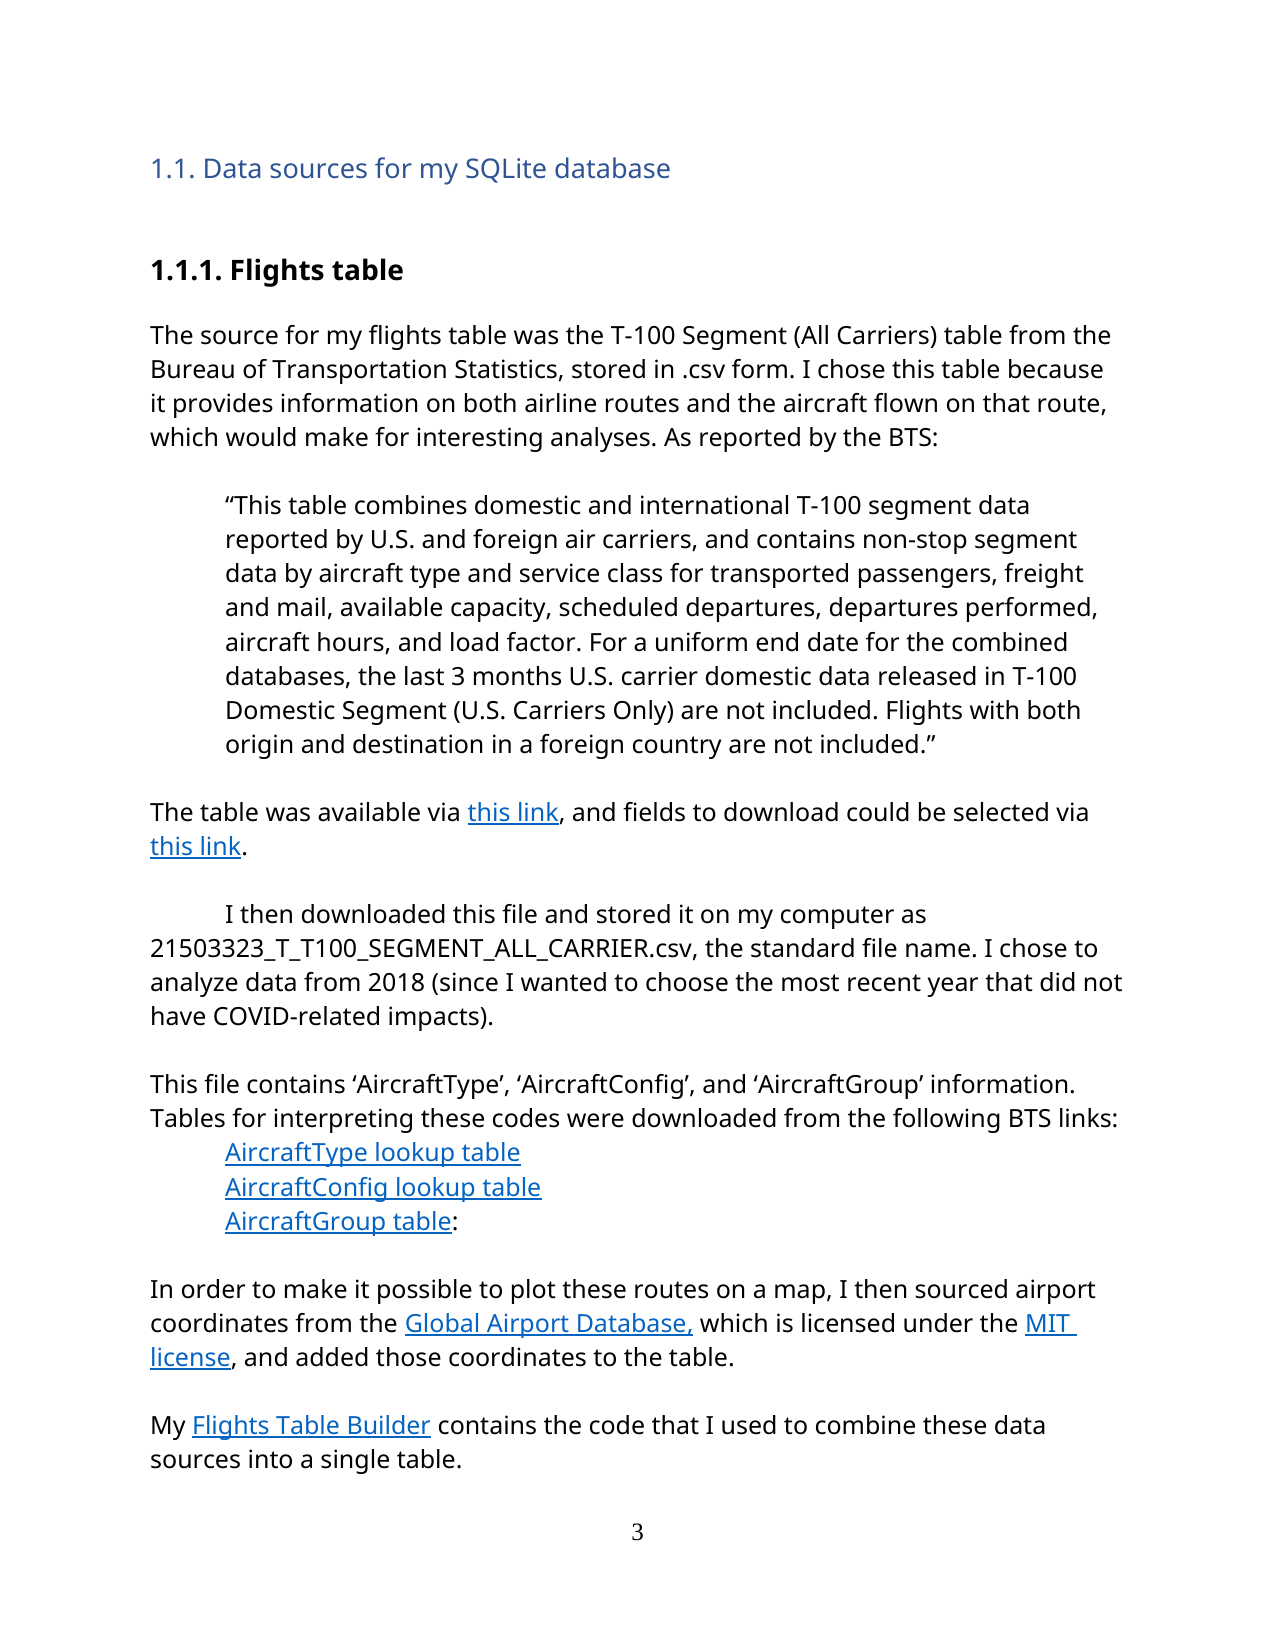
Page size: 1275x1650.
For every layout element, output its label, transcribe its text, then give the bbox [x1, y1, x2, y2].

subtitle 1.1. Data sources for my SQLite database [150, 150, 1125, 187]
text The source for my flights table was the T-100 Segment (All Carriers) table from the Bureau of Transportation Statistics, stored in .csv form. I chose this table because it provides information on both airline routes and the aircraft flown on that route, which would make for interesting analyses. As reported by the BTS: [150, 318, 1125, 454]
text The table was available via this link, and fields to download could be selected via this link. [150, 794, 1125, 863]
text This file contains ‘AircraftType’, ‘AircraftConfig’, and ‘AircraftGroup’ information. Tables for interpreting these codes were downloaded from the following BTS links: [150, 1067, 1125, 1135]
text “This table combines domestic and international T-100 segment data reported by U.S. and foreign air carriers, and contains non-stop segment data by aircraft type and service class for transported passengers, freight and mail, available capacity, scheduled departures, departures performed, aircraft hours, and load factor. For a uniform end date for the combined databases, the last 3 months U.S. carrier domestic data released in T-100 Domestic Segment (U.S. Carriers Only) are not included. Flights with both origin and destination in a foreign country are not included.” [225, 488, 1125, 760]
subtitle 1.1.1. Flights table [150, 250, 1125, 288]
text I then downloaded this file and stored it on my computer as 21503323_T_T100_SEGMENT_ALL_CARRIER.csv, the standard file name. I chose to analyze data from 2018 (since I wanted to choose the most recent year that did not have COVID-related impacts). [150, 897, 1125, 1033]
text AircraftGroup table: [225, 1203, 1125, 1237]
text My Flights Table Builder contains the code that I used to combine these data sources into a single table. [150, 1408, 1125, 1476]
text AircraftType lookup table [225, 1135, 1125, 1169]
text AircraftConfig lookup table [225, 1169, 1125, 1203]
text In order to make it possible to plot these routes on a map, I then sourced airport coordinates from the Global Airport Database, which is licensed under the MIT license, and added those coordinates to the table. [150, 1271, 1125, 1373]
